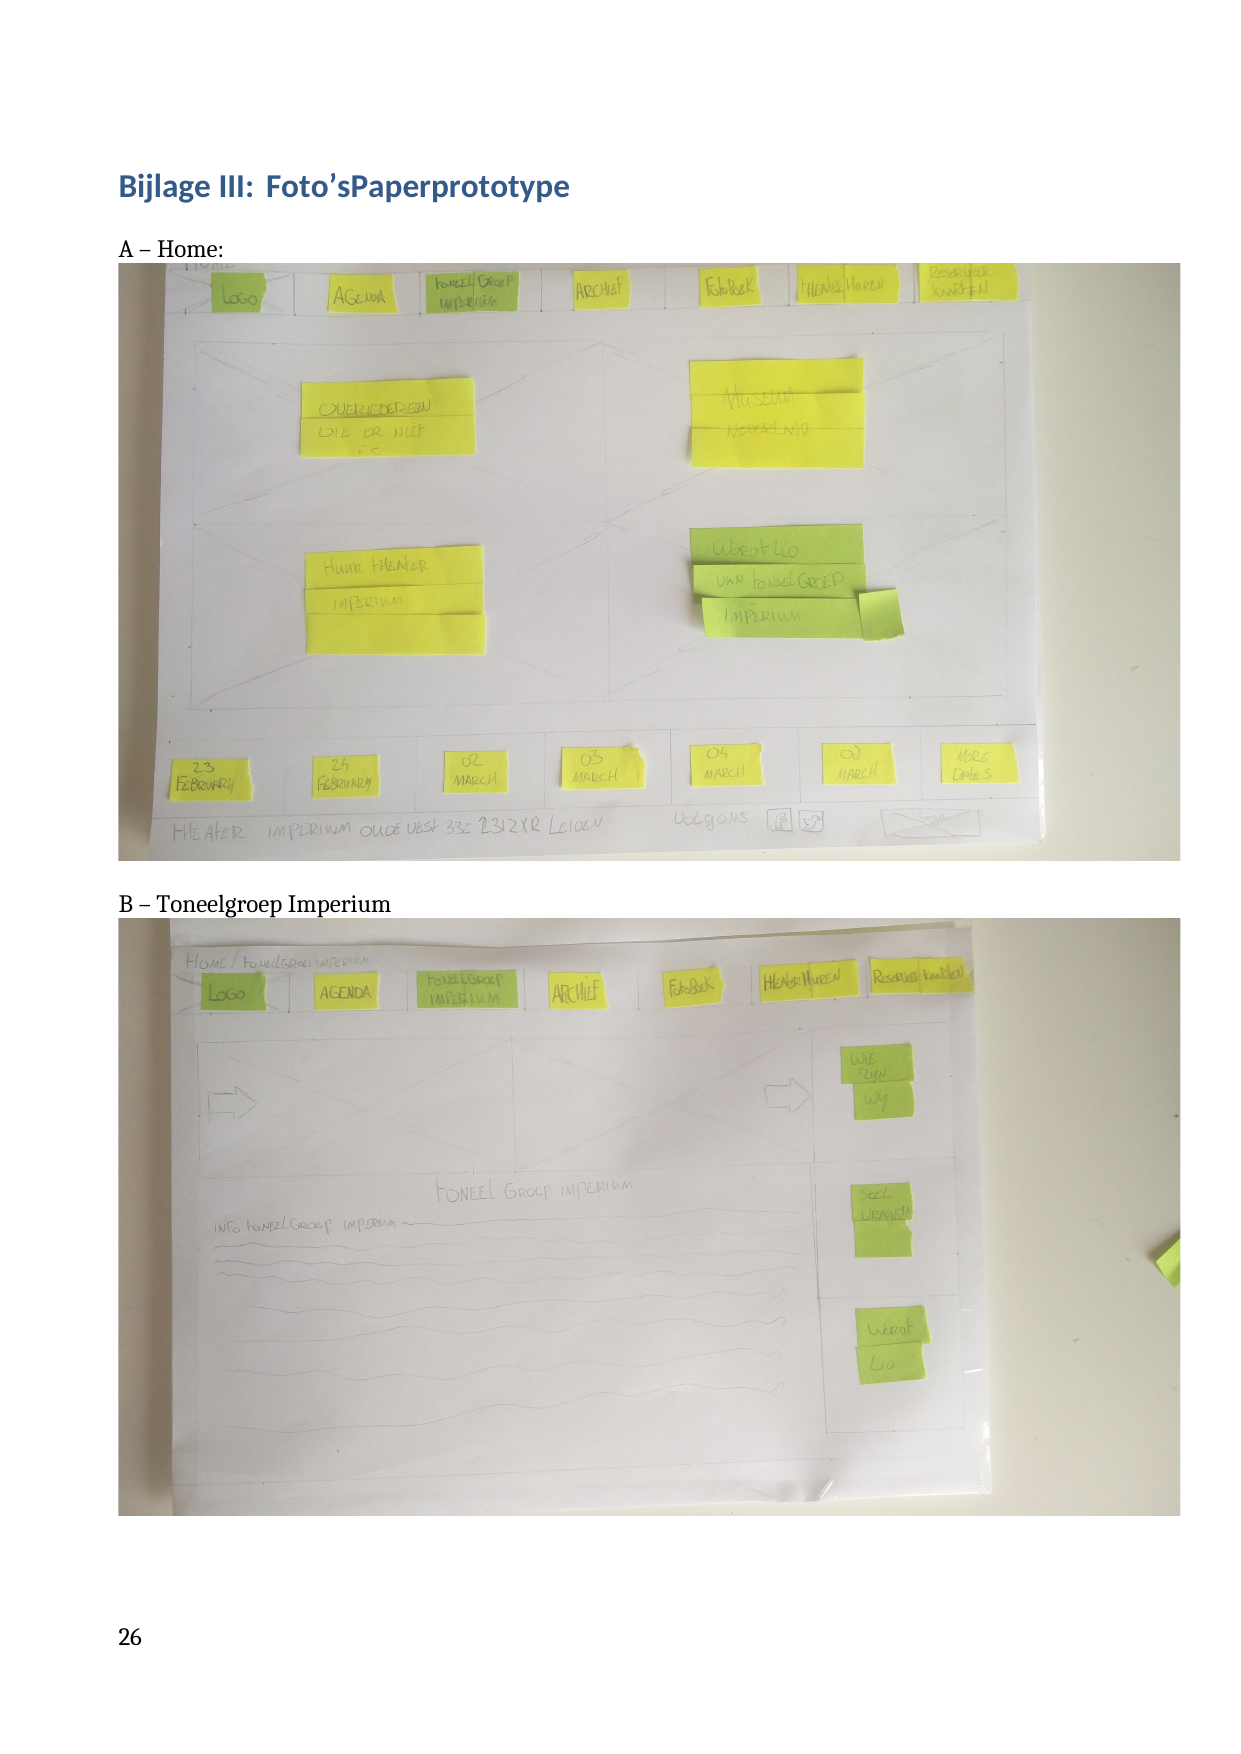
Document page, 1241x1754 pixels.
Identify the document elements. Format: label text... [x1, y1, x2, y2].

text B – Toneelgroep Imperium [118, 889, 1181, 918]
picture [118, 918, 1181, 1516]
subtitle Bijlage III: Foto’sPaperprototype [118, 165, 1181, 206]
text A – Home: [118, 234, 1181, 263]
picture [118, 263, 1181, 861]
